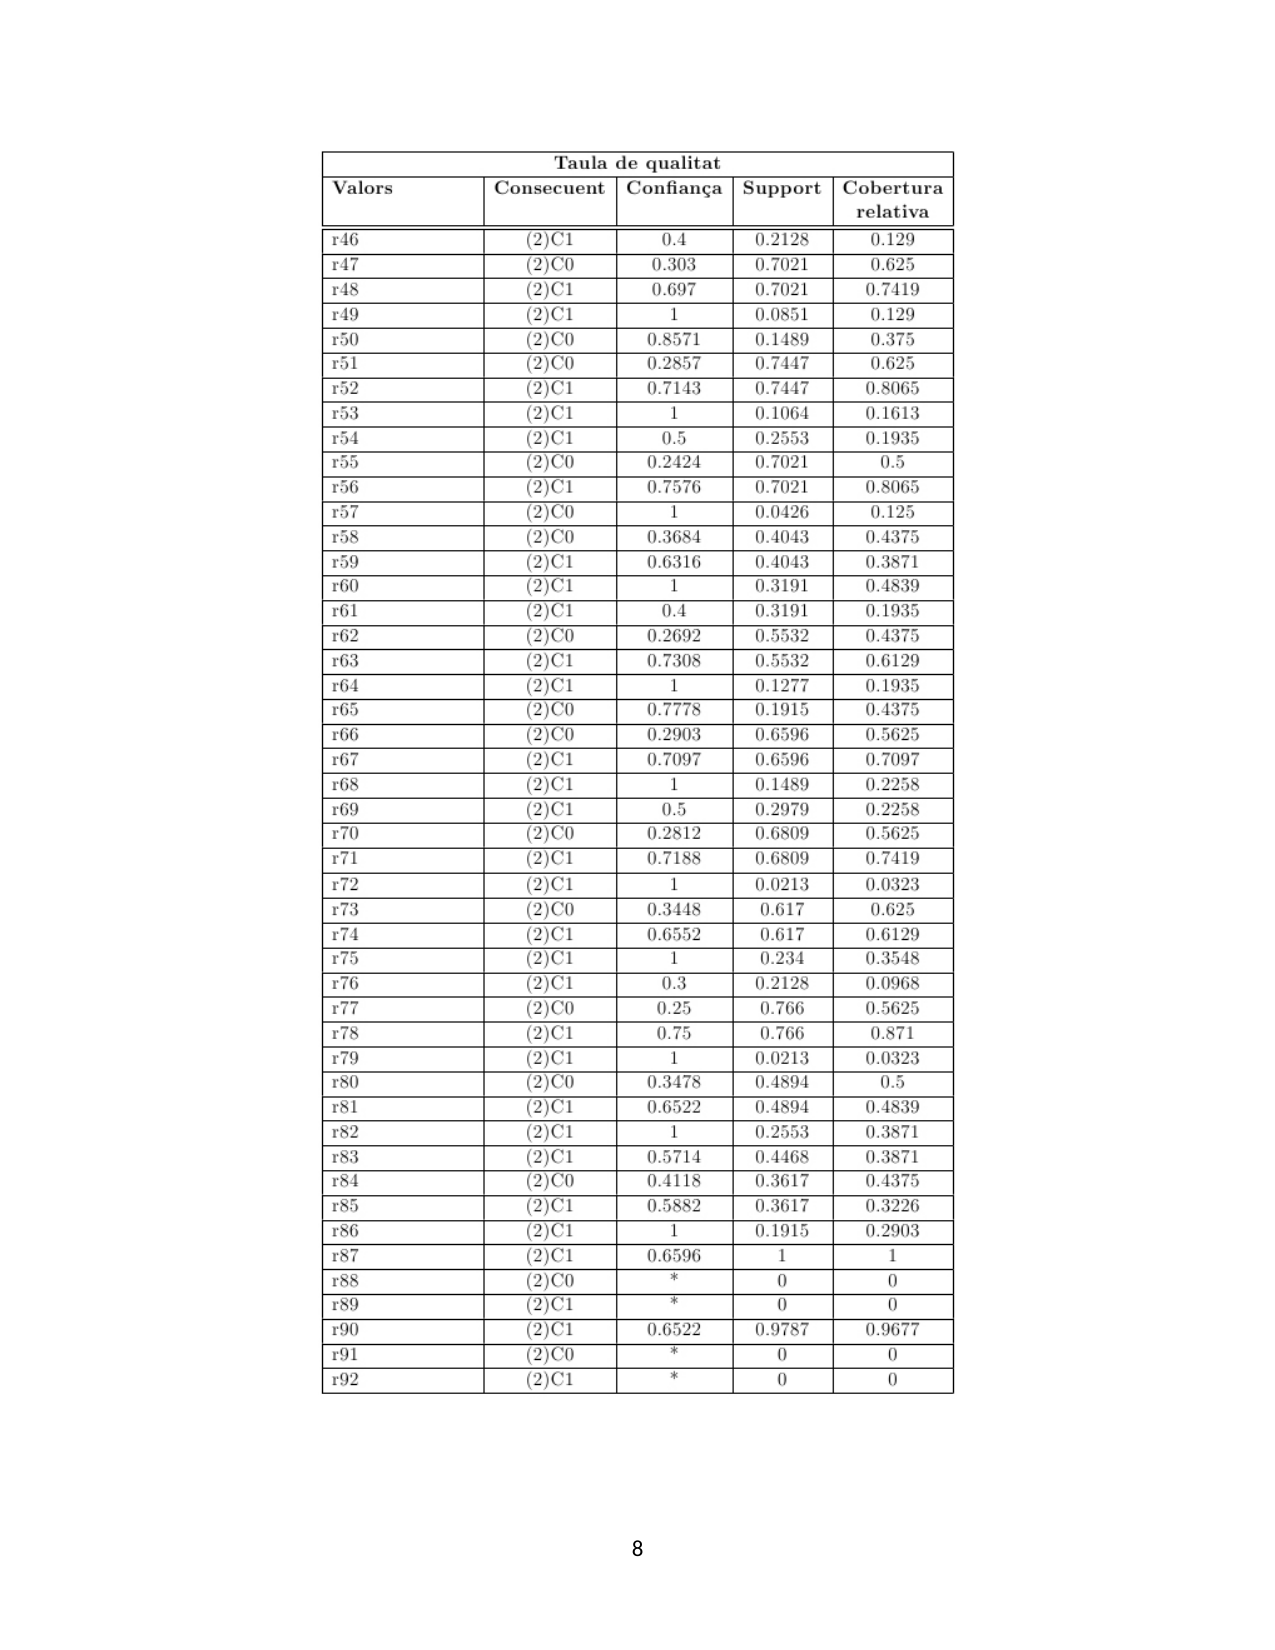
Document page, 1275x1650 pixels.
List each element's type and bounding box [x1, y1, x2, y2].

picture [317, 150, 958, 1399]
